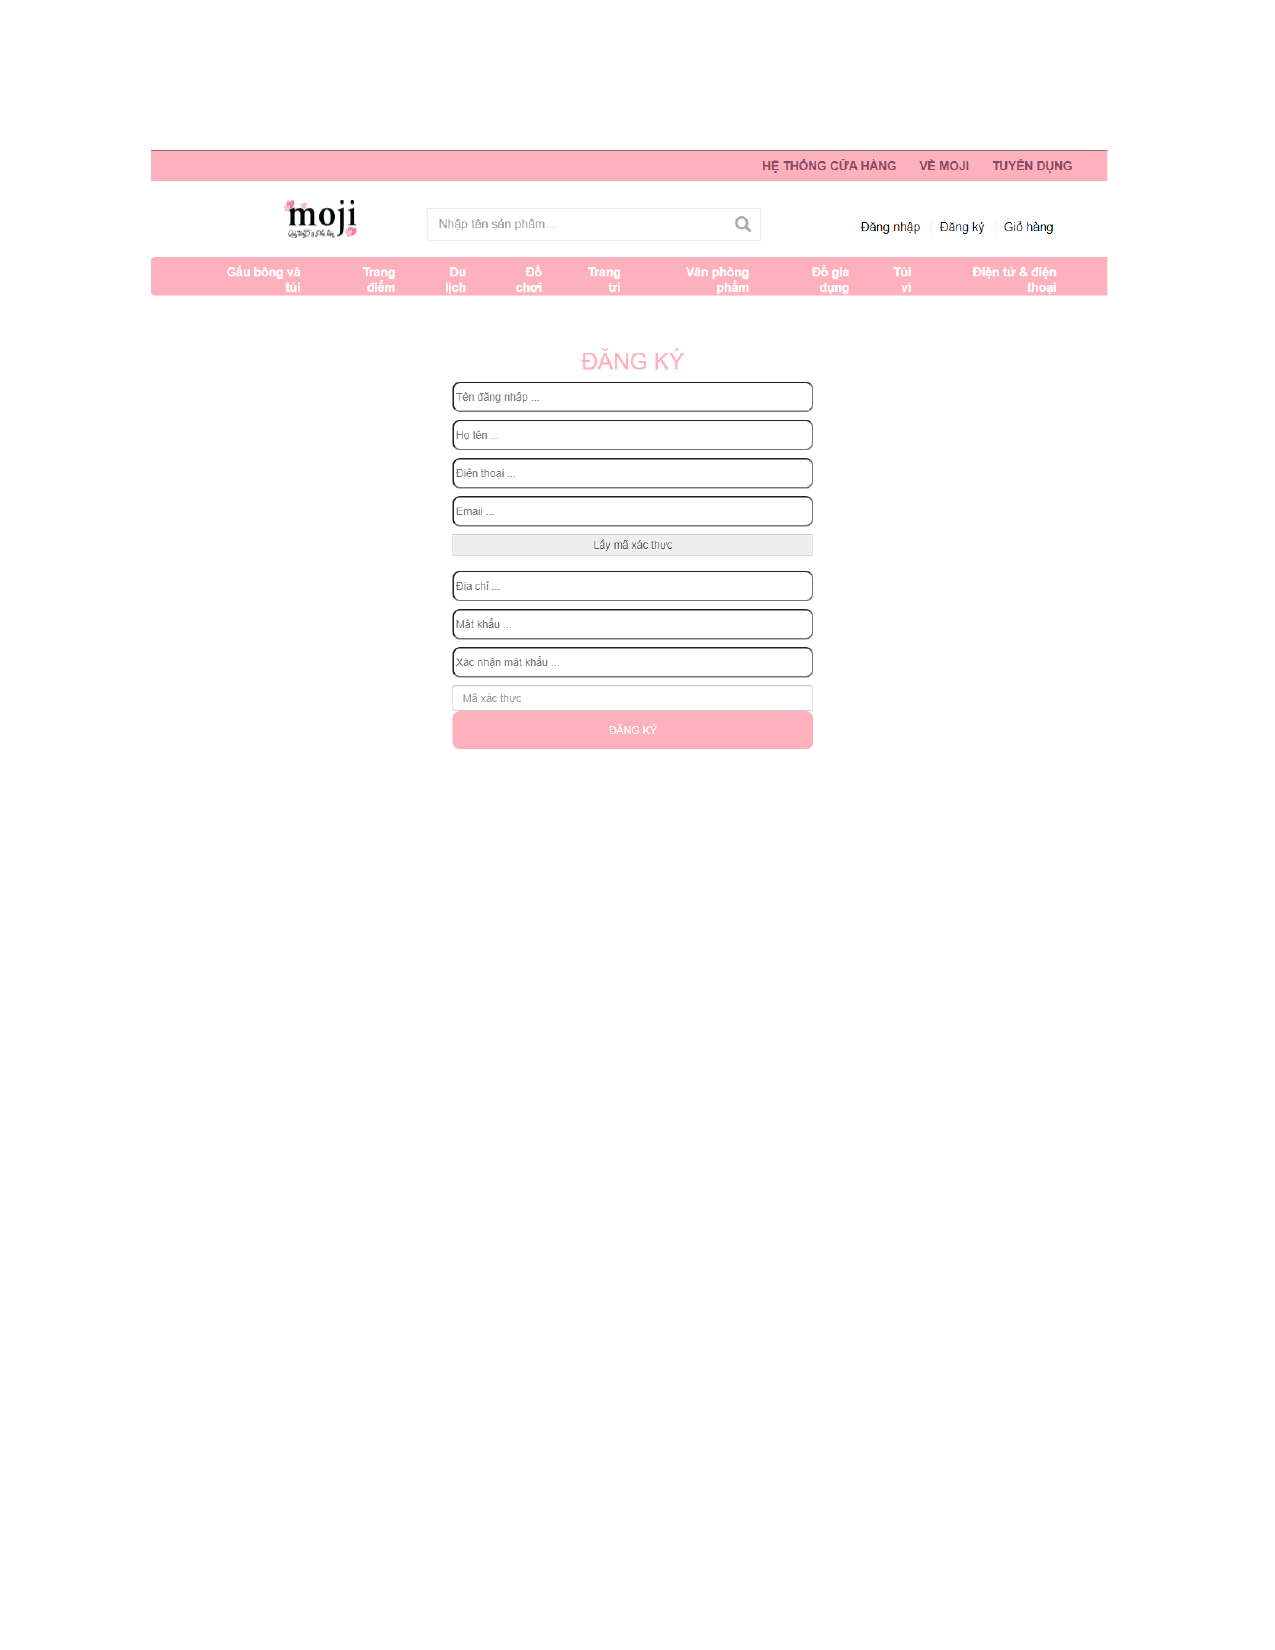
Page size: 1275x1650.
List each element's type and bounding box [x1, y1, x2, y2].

picture [151, 150, 1108, 860]
